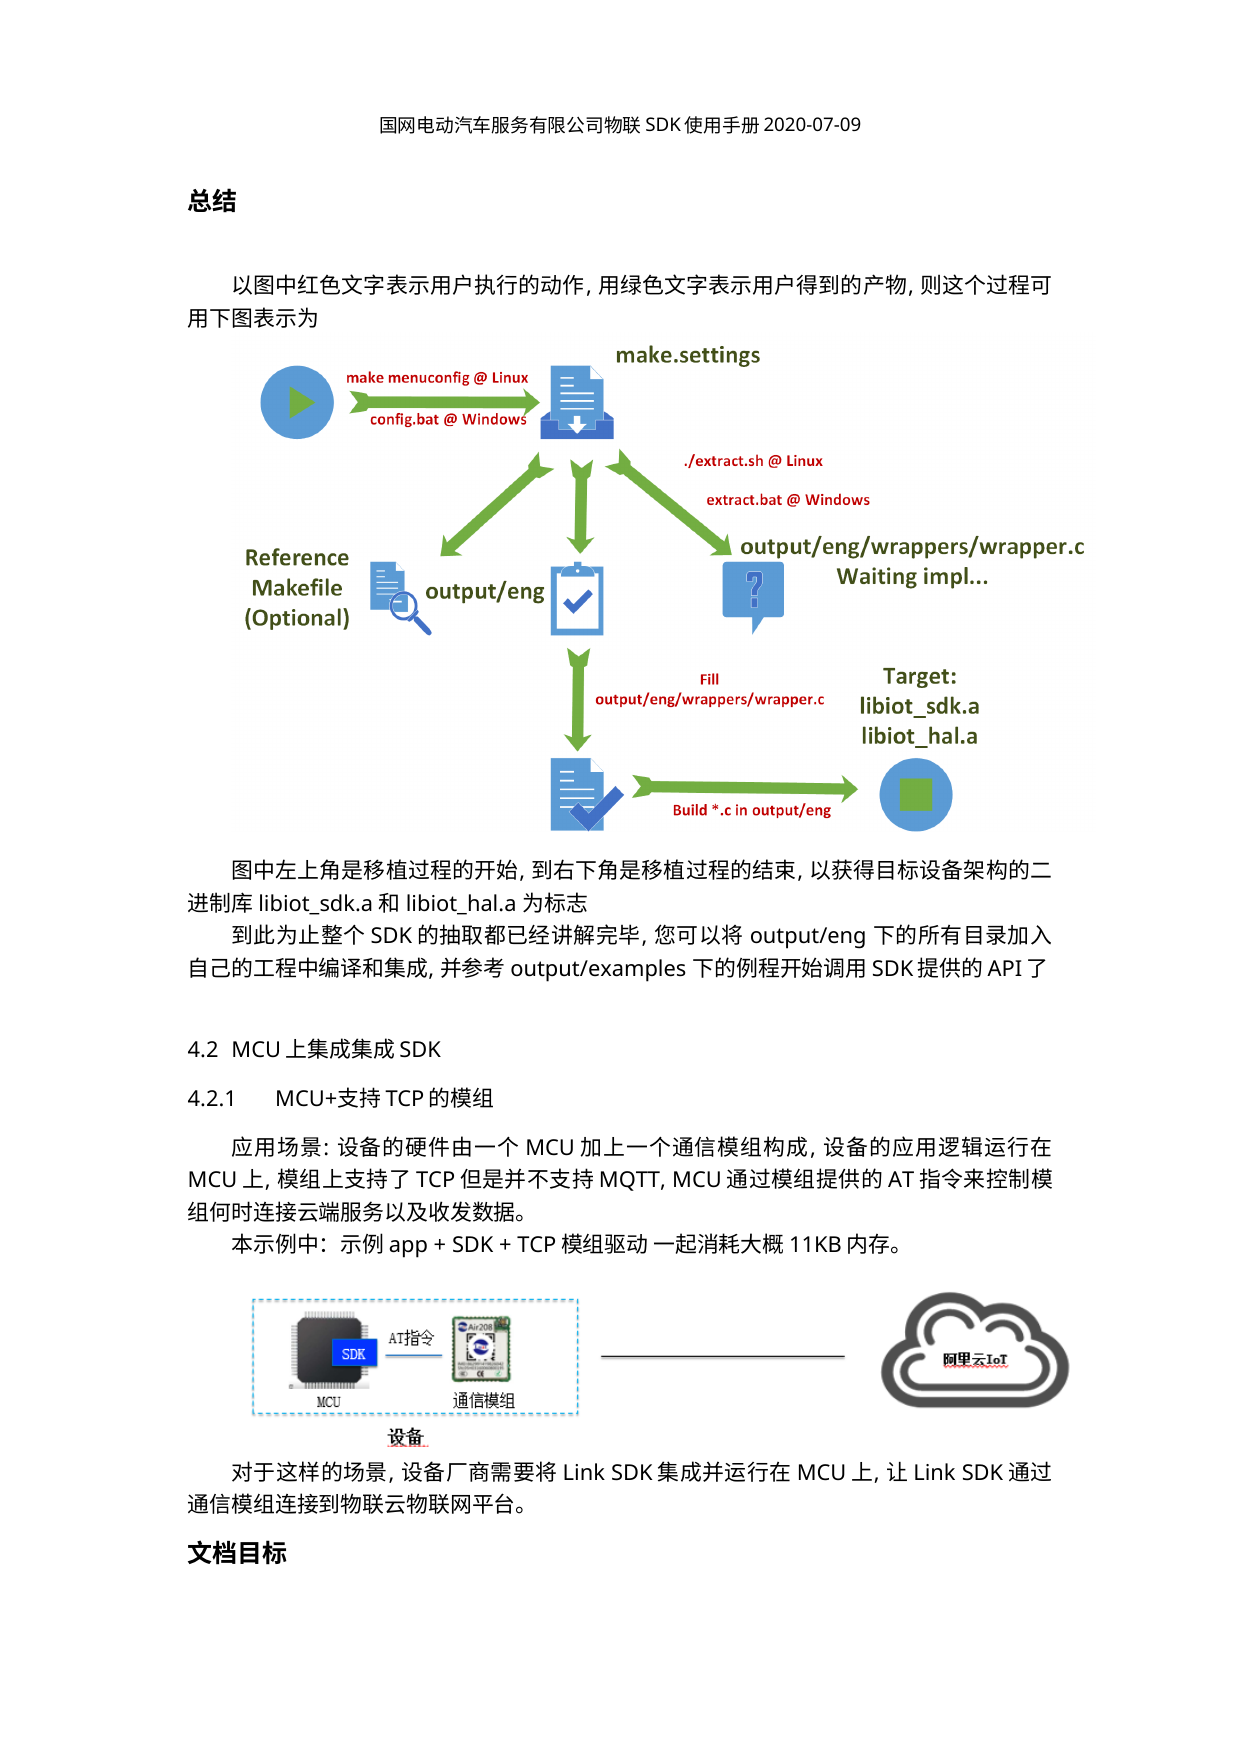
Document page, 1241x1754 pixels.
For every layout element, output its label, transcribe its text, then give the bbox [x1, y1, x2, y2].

list MCU+支持TCP的模组 [187, 1080, 1053, 1113]
text 以图中红色文字表示用户执行的动作, 用绿色文字表示用户得到的产物, 则这个过程可用下图表示为 [187, 268, 1053, 333]
text 文档目标 [187, 1519, 1053, 1584]
text 对于这样的场景, 设备厂商需要将Link SDK集成并运行在MCU上, 让Link SDK通过通信模组连接到物联云物联网平台。 [187, 1454, 1053, 1519]
text 本示例中：示例app + SDK + TCP模组驱动 一起消耗大概11KB内存。 [187, 1227, 1053, 1259]
text 应用场景: 设备的硬件由一个MCU加上一个通信模组构成, 设备的应用逻辑运行在MCU上, 模组上支持了TCP但是并不支持MQTT, MCU通过模组提供的AT指令来控制模组何时连接云端服务以及收发数据。 [187, 1129, 1053, 1227]
picture [231, 1259, 1097, 1447]
picture [231, 332, 1097, 832]
text 总结 [187, 167, 1053, 232]
list MCU上集成集成SDK [187, 1032, 1053, 1064]
text 到此为止整个SDK的抽取都已经讲解完毕, 您可以将 output/eng 下的所有目录加入自己的工程中编译和集成, 并参考 output/examples 下的例程开始调用SDK提供的API了 [187, 918, 1053, 983]
text 图中左上角是移植过程的开始, 到右下角是移植过程的结束, 以获得目标设备架构的二进制库 libiot_sdk.a 和 libiot_hal.a 为标志 [187, 853, 1053, 918]
